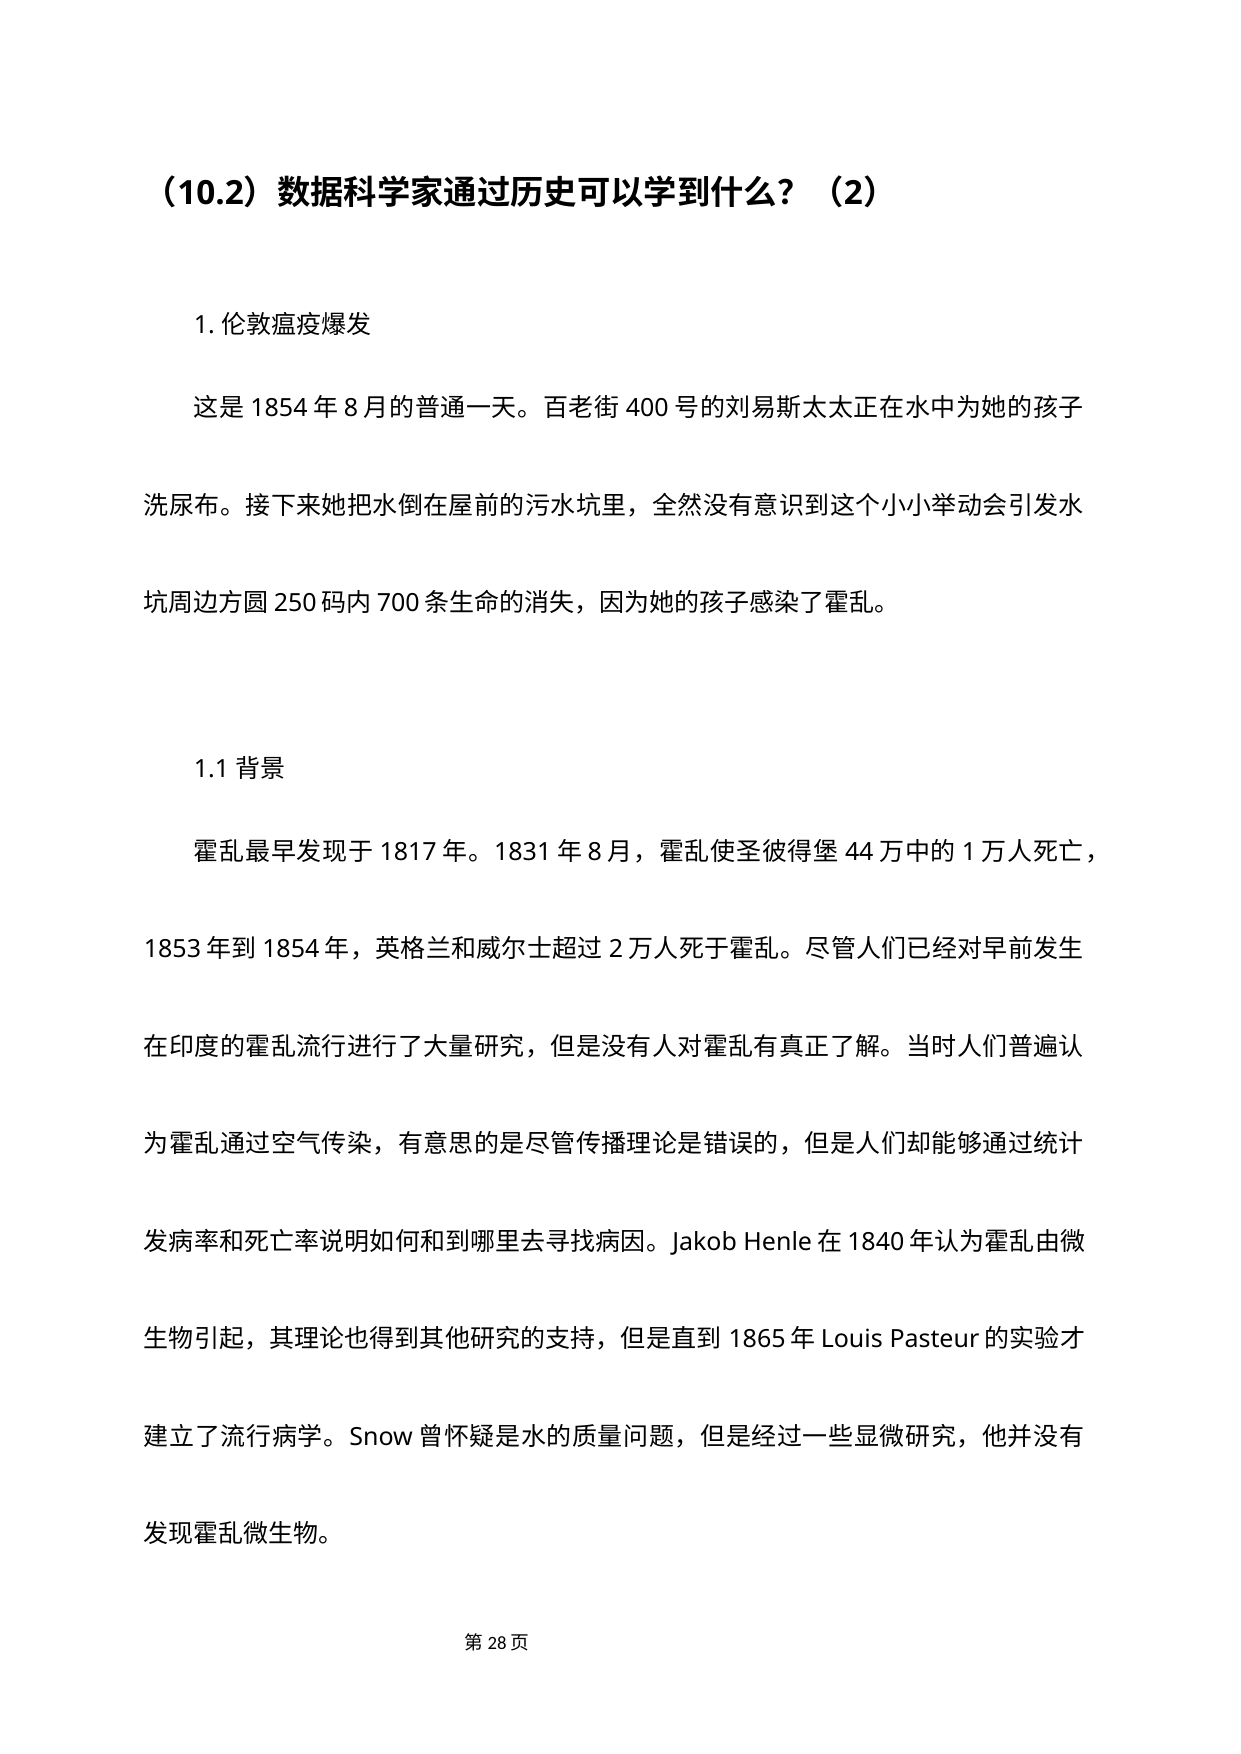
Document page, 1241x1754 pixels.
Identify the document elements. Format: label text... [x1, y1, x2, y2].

text 霍乱最早发现于1817年。1831年8月，霍乱使圣彼得堡44万中的1万人死亡，1853年到1854年，英格兰和威尔士超过2万人死于霍乱。尽管人们已经对早前发生在印度的霍乱流行进行了大量研究，但是没有人对霍乱有真正了解。当时人们普遍认为霍乱通过空气传染，有意思的是尽管传播理论是错误的，但是人们却能够通过统计发病率和死亡率说明如何和到哪里去寻找病因。Jakob Henle在1840年认为霍乱由微生物引起，其理论也得到其他研究的支持，但是直到1865年Louis Pasteur的实验才建立了流行病学。Snow曾怀疑是水的质量问题，但是经过一些显微研究，他并没有发现霍乱微生物。 [144, 817, 1085, 1564]
text 这是1854年8月的普通一天。百老街400号的刘易斯太太正在水中为她的孩子洗尿布。接下来她把水倒在屋前的污水坑里，全然没有意识到这个小小举动会引发水坑周边方圆250码内700条生命的消失，因为她的孩子感染了霍乱。 [144, 373, 1085, 633]
subtitle （10.2）数据科学家通过历史可以学到什么？（2） [144, 158, 1085, 223]
text 1.1 背景 [144, 734, 1085, 799]
text 1. 伦敦瘟疫爆发 [144, 290, 1085, 355]
